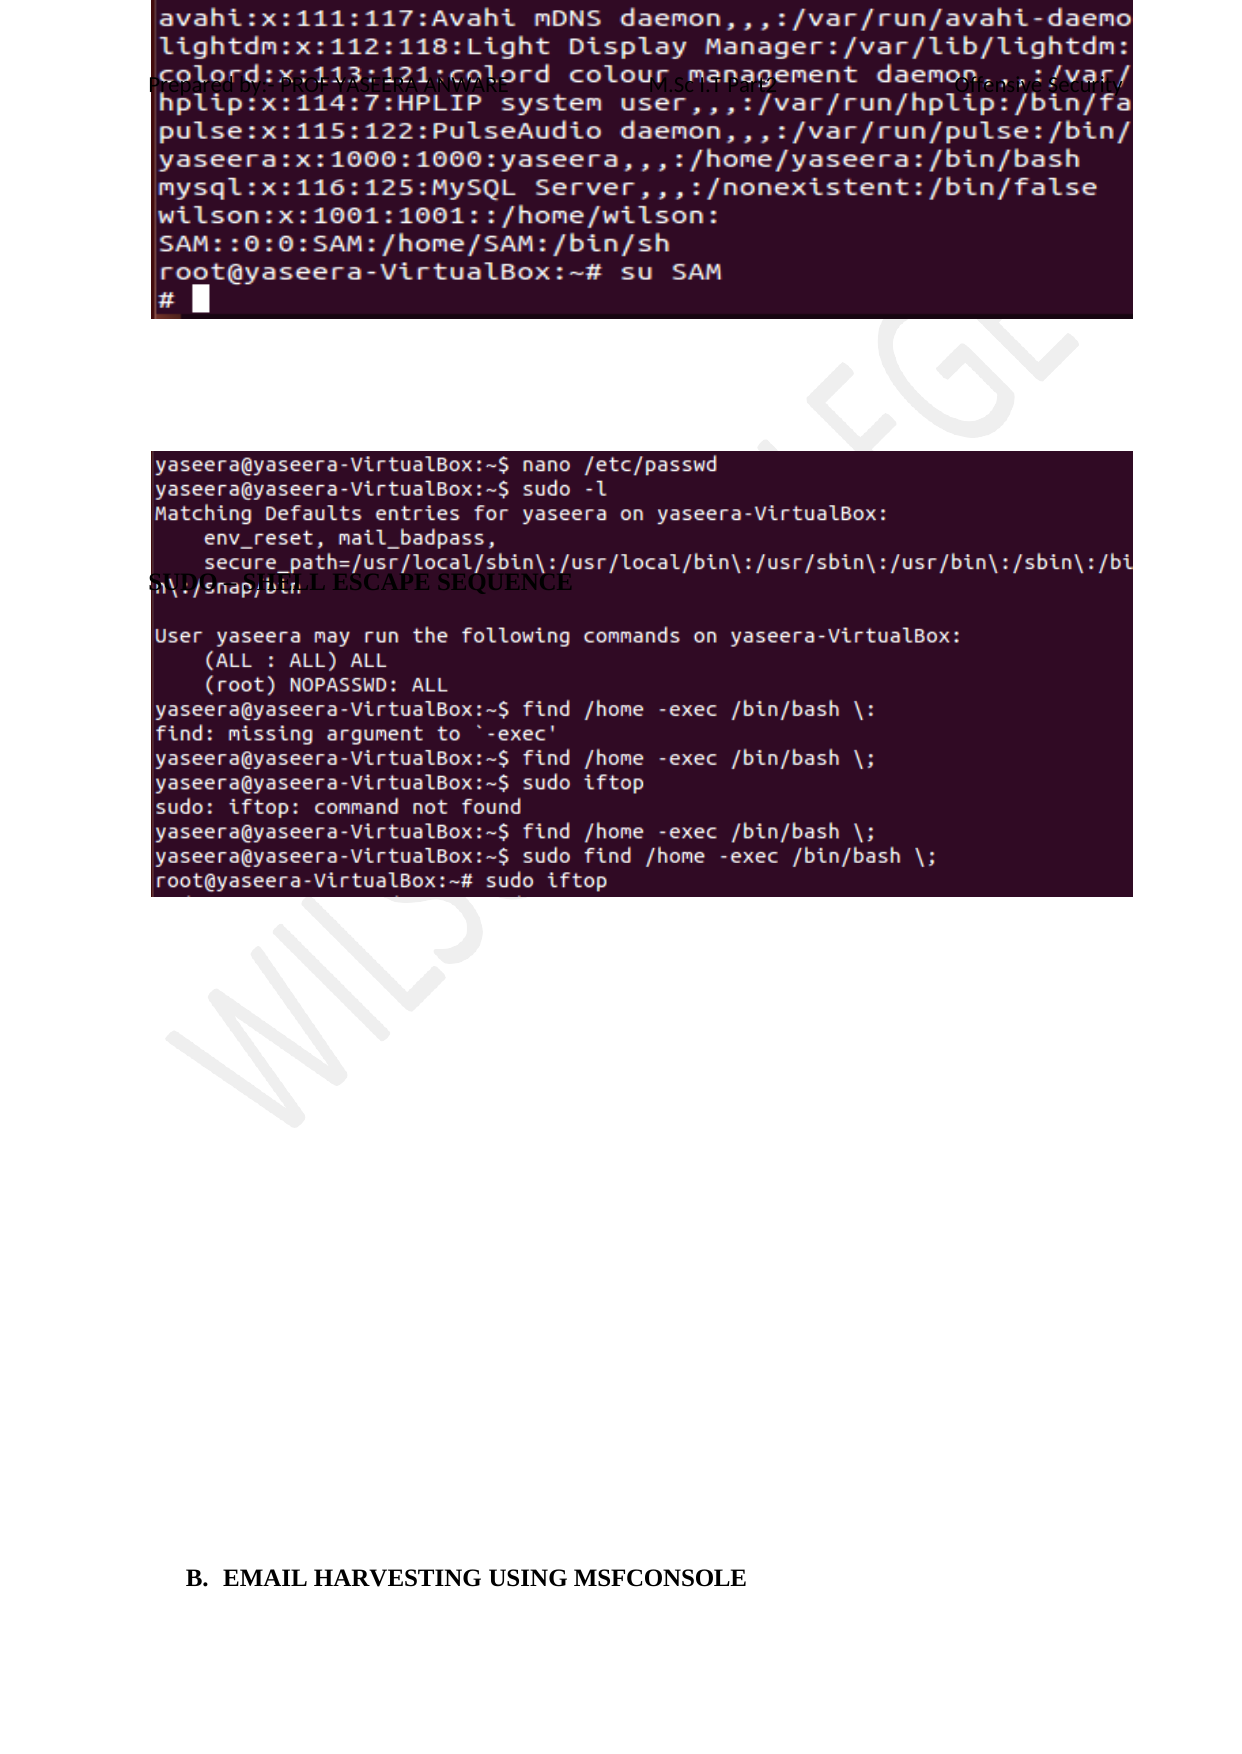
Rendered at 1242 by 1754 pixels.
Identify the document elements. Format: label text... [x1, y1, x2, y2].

text Prepared by:- PROF YASEERA ANWARE M.Sc I.T Part2 Offensive Security [148, 70, 1179, 98]
picture [151, 98, 1133, 567]
picture [151, 596, 1133, 1128]
subtitle SUDO – SHELL ESCAPE SEQUENCE [148, 567, 1179, 596]
picture [151, 0, 1133, 70]
